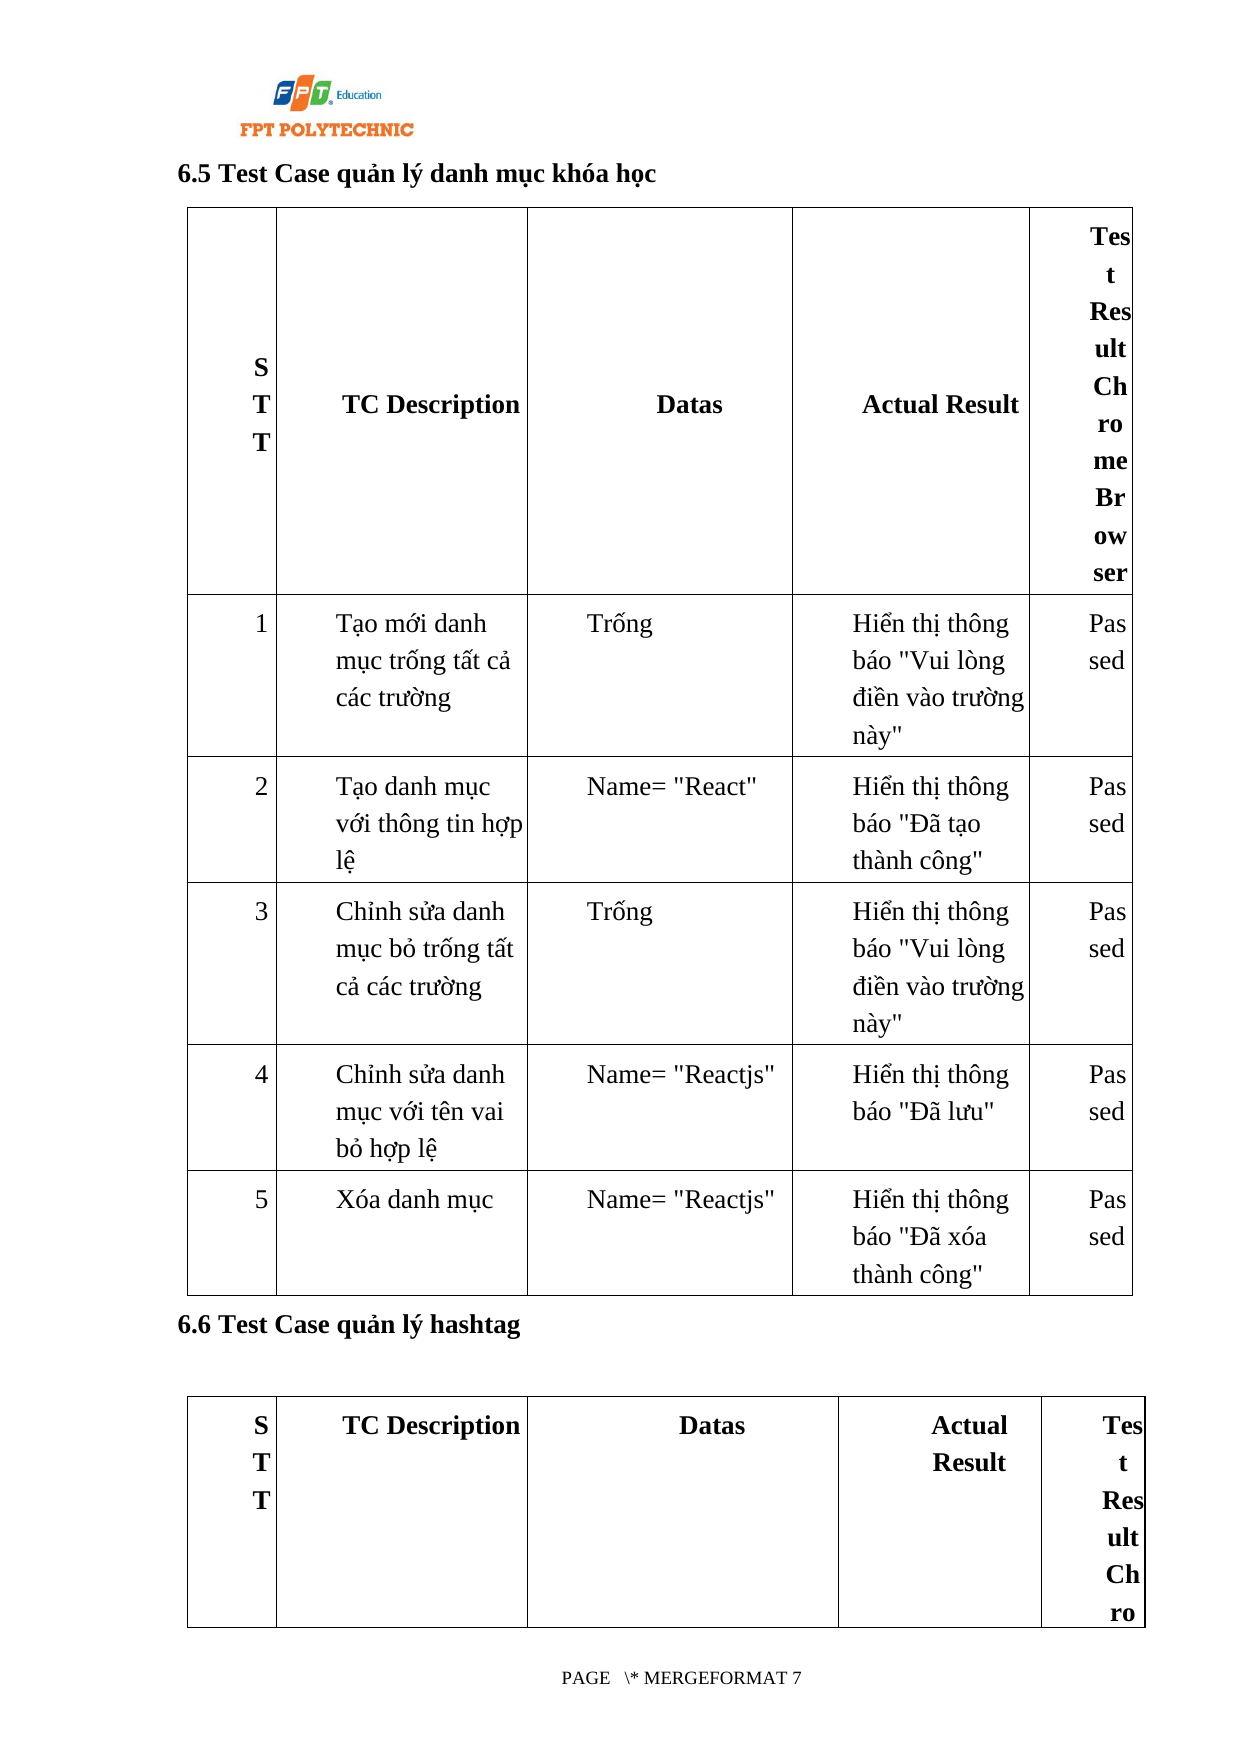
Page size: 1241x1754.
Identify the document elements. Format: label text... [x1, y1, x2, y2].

table_cell Tạo mới danh mục trống tất cả các trường [277, 595, 527, 756]
table_cell Name= "Reactjs" [528, 1171, 792, 1295]
table_header Actual Result [793, 208, 1029, 593]
text 6.6 Test Case quản lý hashtag [177, 1309, 1122, 1340]
table_header Datas [528, 208, 792, 593]
table_cell Trống [528, 595, 792, 756]
table_cell Name= "Reactjs" [528, 1045, 792, 1170]
table_cell Passed [1030, 1045, 1132, 1170]
table_header Test Result Chrome Browser [1030, 208, 1132, 593]
table_cell Hiển thị thông báo "Vui lòng điền vào trường này" [793, 883, 1029, 1044]
table_header TC Description [277, 208, 527, 593]
table_cell Passed [1030, 1171, 1132, 1295]
table_header Test Result Chrome Browser [1042, 1397, 1144, 1627]
table_cell Hiển thị thông báo "Vui lòng điền vào trường này" [793, 595, 1029, 756]
table_cell Name= "React" [528, 757, 792, 882]
table_cell Chỉnh sửa danh mục bỏ trống tất cả các trường [277, 883, 527, 1044]
table_cell Passed [1030, 757, 1132, 882]
text 6.5 Test Case quản lý danh mục khóa học [177, 157, 1122, 188]
table_cell Xóa danh mục [277, 1171, 527, 1295]
table_cell 4 [188, 1045, 276, 1170]
table_header STT [188, 208, 276, 593]
table_cell Hiển thị thông báo "Đã xóa thành công" [793, 1171, 1029, 1295]
table_cell Tạo danh mục với thông tin hợp lệ [277, 757, 527, 882]
table_cell 1 [188, 595, 276, 756]
table_cell 5 [188, 1171, 276, 1295]
table_cell 2 [188, 757, 276, 882]
table_header Datas [528, 1397, 838, 1627]
picture [236, 71, 415, 141]
table_header TC Description [277, 1397, 527, 1627]
table_header Actual Result [839, 1397, 1041, 1627]
table_cell 3 [188, 883, 276, 1044]
table_cell Hiển thị thông báo "Đã lưu" [793, 1045, 1029, 1170]
table_cell Passed [1030, 595, 1132, 756]
table_cell Hiển thị thông báo "Đã tạo thành công" [793, 757, 1029, 882]
table_cell Trống [528, 883, 792, 1044]
table_cell Chỉnh sửa danh mục với tên vai bỏ hợp lệ [277, 1045, 527, 1170]
table_header STT [188, 1397, 276, 1627]
table_cell Passed [1030, 883, 1132, 1044]
